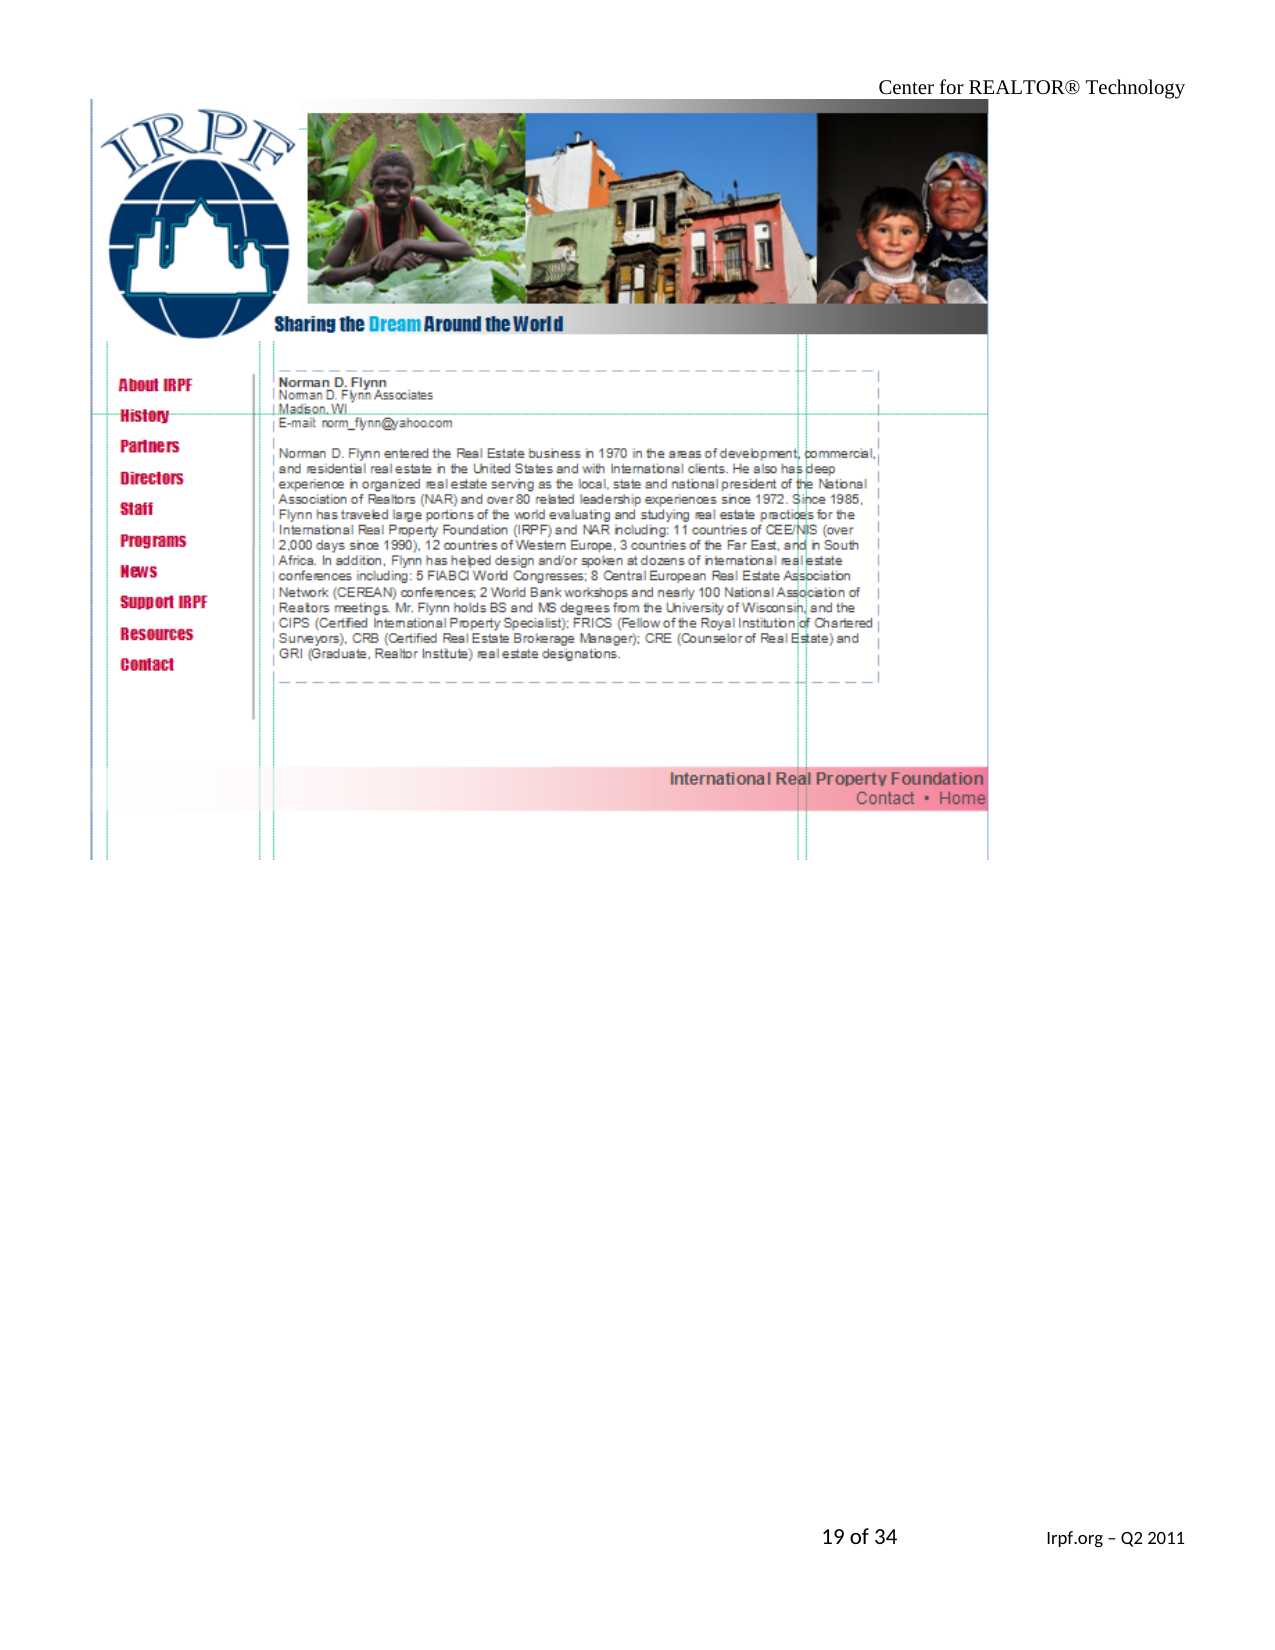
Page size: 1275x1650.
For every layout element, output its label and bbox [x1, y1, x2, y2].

picture [90, 99, 989, 860]
